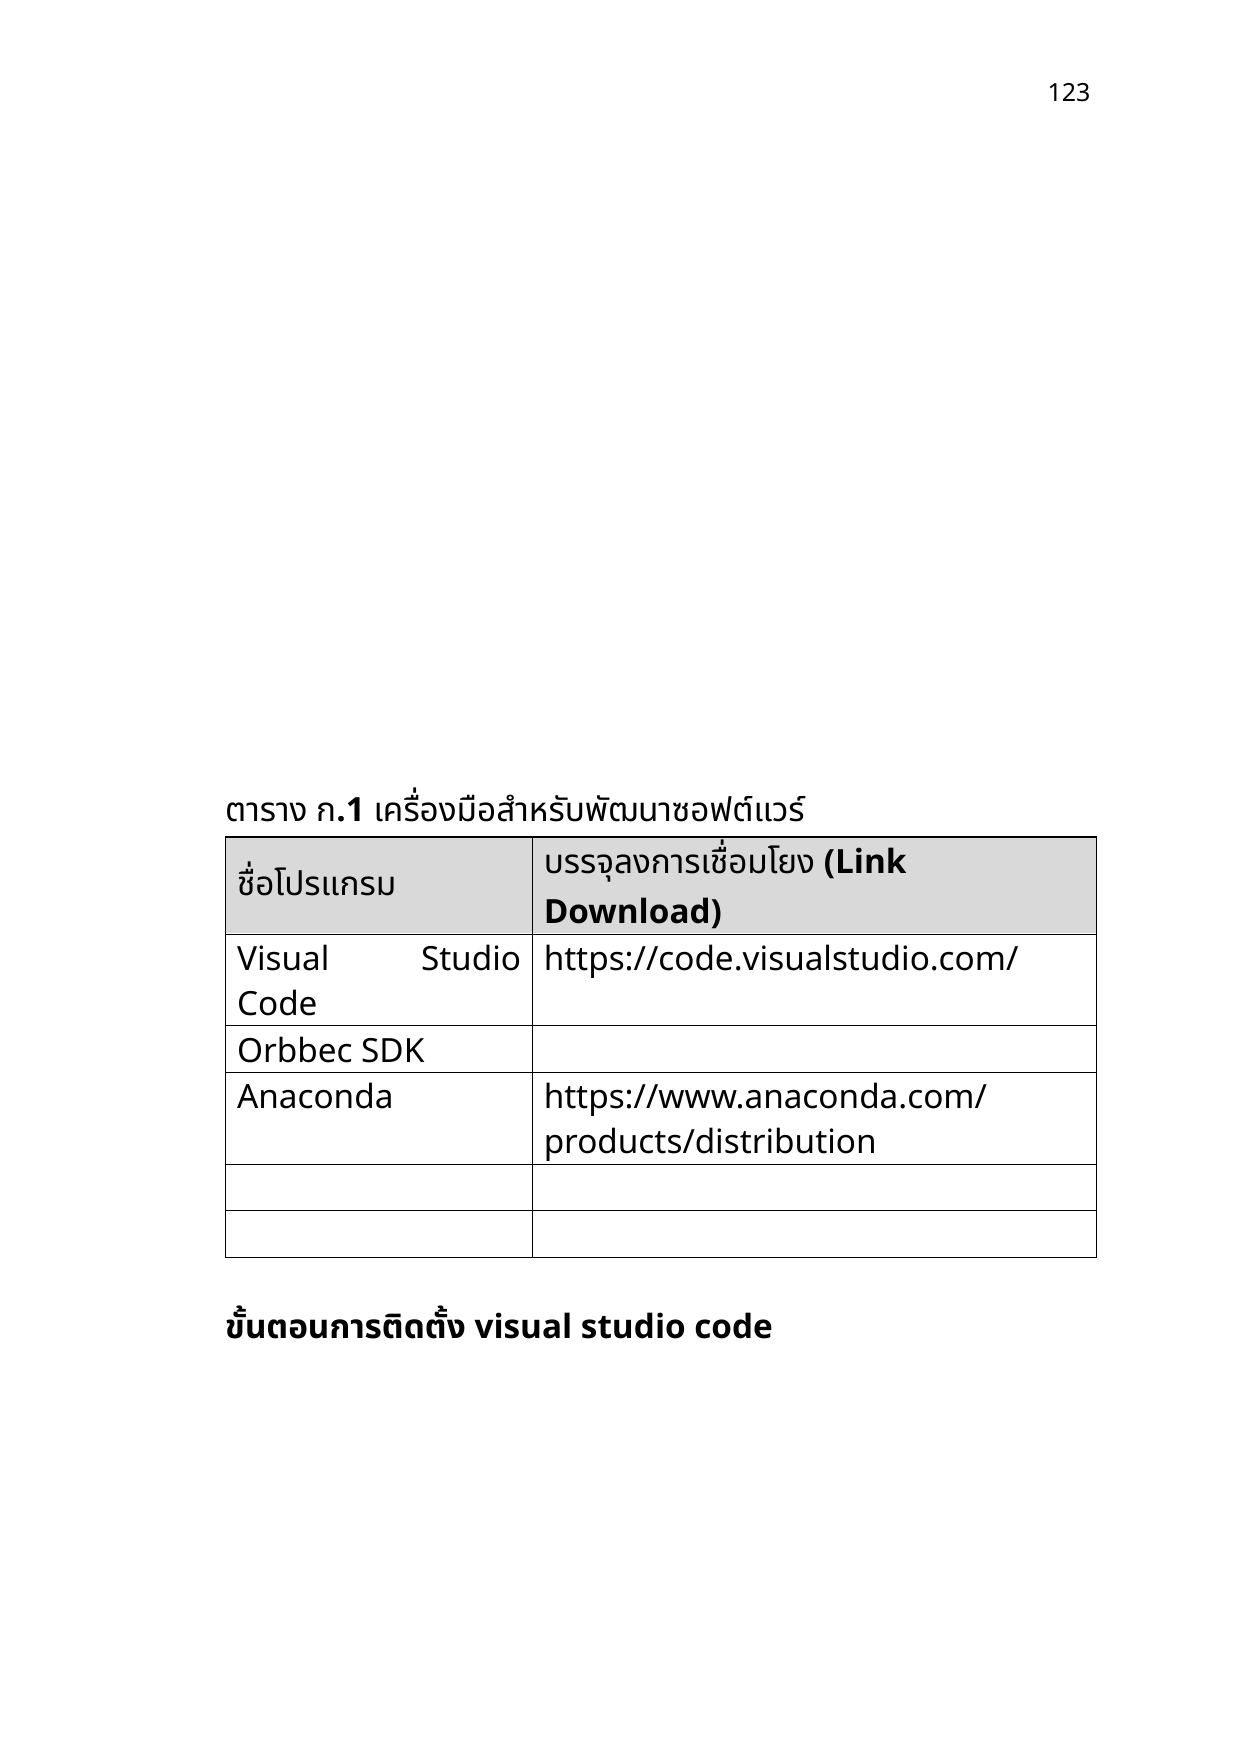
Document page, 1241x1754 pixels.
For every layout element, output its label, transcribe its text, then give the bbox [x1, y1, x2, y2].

table_cell [533, 1211, 1096, 1257]
table_cell [533, 1026, 1096, 1072]
table_cell https://www.anaconda.com/products/distribution [533, 1073, 1096, 1164]
table_cell [226, 1165, 532, 1210]
text ขั้นตอนการติดตั้ง visual studio code [225, 1303, 1090, 1354]
table_cell Anaconda [226, 1073, 532, 1164]
table_cell [226, 1211, 532, 1257]
table_cell [533, 1165, 1096, 1210]
table_cell Visual Studio Code [226, 935, 532, 1025]
table_header ชื่อโปรแกรม [226, 838, 532, 933]
text ตาราง ก.1 เครื่องมือสำหรับพัฒนาซอฟต์แวร์ [225, 786, 1090, 836]
table_cell https://code.visualstudio.com/ [533, 935, 1096, 1025]
table_header บรรจุลงการเชื่อมโยง (Link Download) [533, 838, 1096, 933]
table_cell Orbbec SDK [226, 1026, 532, 1072]
